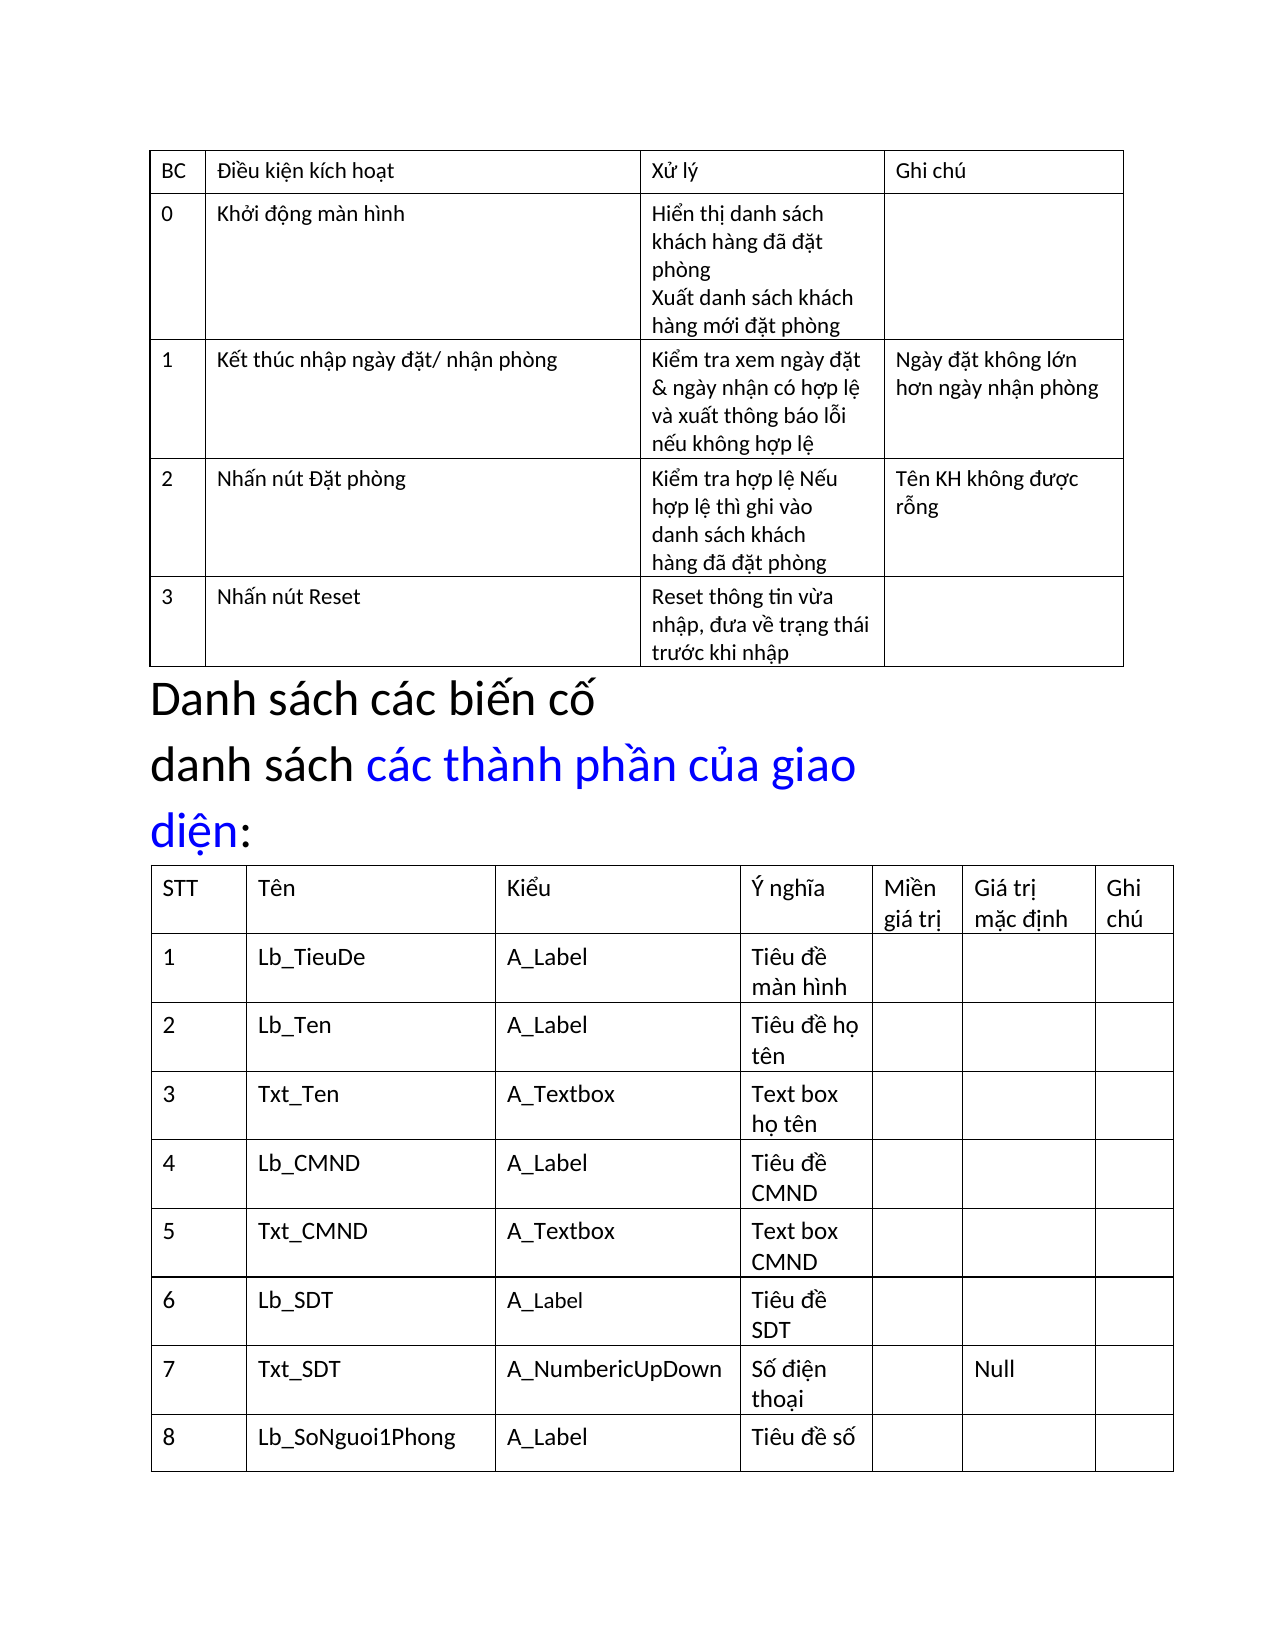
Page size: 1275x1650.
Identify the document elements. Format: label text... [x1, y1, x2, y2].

table_cell 2 [151, 459, 205, 576]
table_cell [963, 1140, 1095, 1208]
table_cell [963, 934, 1095, 1002]
table_cell Khởi động màn hình [206, 194, 640, 339]
table_cell Lb_SoNguoi1Phong [247, 1415, 495, 1471]
table_header Tên [247, 866, 495, 933]
table_cell Text box CMND [741, 1209, 872, 1276]
table_cell Txt_Ten [247, 1072, 495, 1139]
table_cell Lb_TieuDe [247, 934, 495, 1002]
table_header Ý nghĩa [741, 866, 872, 933]
table_cell Text box họ tên [741, 1072, 872, 1139]
table_cell Txt_CMND [247, 1209, 495, 1276]
table_cell [1096, 1003, 1173, 1071]
table_cell Số điện thoại [741, 1346, 872, 1414]
table_cell [885, 194, 1123, 339]
table_cell [1096, 1415, 1173, 1471]
table_cell 5 [152, 1209, 246, 1276]
table_header BC [151, 151, 205, 193]
table_header Kiểu [496, 866, 740, 933]
table_cell A_Label [496, 1278, 740, 1345]
table_cell Tiêu đề màn hình [741, 934, 872, 1002]
table_cell Nhấn nút Đặt phòng [206, 459, 640, 576]
table_cell Kiểm tra hợp lệ Nếu hợp lệ thì ghi vào danh sách khách hàng đã đặt phòng [641, 459, 884, 576]
table_cell Null [963, 1346, 1095, 1414]
table_cell A_Label [496, 1003, 740, 1071]
table_cell Hiển thị danh sách khách hàng đã đặt phòng Xuất danh sách khách hàng mới đặt phòng [641, 194, 884, 339]
table_header Ghi chú [1096, 866, 1173, 933]
text danh sách các thành phần của giao diện: [150, 733, 954, 860]
table_cell [873, 1072, 962, 1139]
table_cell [741, 1415, 872, 1471]
table_header Miền giá trị [873, 866, 962, 933]
table_cell [1096, 1072, 1173, 1139]
text Danh sách các biến cố [150, 667, 954, 728]
table_cell A_Textbox [496, 1209, 740, 1276]
table_cell Tiêu đề CMND [741, 1140, 872, 1208]
table_cell Kết thúc nhập ngày đặt/ nhận phòng [206, 340, 640, 458]
table_cell [963, 1003, 1095, 1071]
table_cell [963, 1415, 1095, 1471]
table_cell [1096, 1140, 1173, 1208]
table_header Xử lý [641, 151, 884, 193]
table_cell Reset thông tin vừa nhập, đưa về trạng thái trước khi nhập [641, 577, 884, 666]
table_cell A_Textbox [496, 1072, 740, 1139]
table_cell [873, 1346, 962, 1414]
table_cell Txt_SDT [247, 1346, 495, 1414]
table_cell [1096, 1278, 1173, 1345]
table_cell 3 [151, 577, 205, 666]
table_cell [873, 1140, 962, 1208]
table_cell [885, 577, 1123, 666]
table_cell A_Label [496, 934, 740, 1002]
table_cell Ngày đặt không lớn hơn ngày nhận phòng [885, 340, 1123, 458]
table_cell Lb_SDT [247, 1278, 495, 1345]
table_cell Tên KH không được rỗng [885, 459, 1123, 576]
table_cell Tiêu đề họ tên [741, 1003, 872, 1071]
table_cell Tiêu đề SDT [741, 1278, 872, 1345]
table_cell 4 [152, 1140, 246, 1208]
table_header Điều kiện kích hoạt [206, 151, 640, 193]
table_cell 3 [152, 1072, 246, 1139]
table_cell A_NumbericUpDown [496, 1346, 740, 1414]
table_cell [963, 1072, 1095, 1139]
table_cell [873, 1003, 962, 1071]
table_header Ghi chú [885, 151, 1123, 193]
table_cell [963, 1278, 1095, 1345]
table_cell 7 [152, 1346, 246, 1414]
table_header STT [152, 866, 246, 933]
table_cell [963, 1209, 1095, 1276]
table_cell [873, 1415, 962, 1471]
table_cell [873, 1278, 962, 1345]
table_cell Kiểm tra xem ngày đặt & ngày nhận có hợp lệ và xuất thông báo lỗi nếu không hợp lệ [641, 340, 884, 458]
table_cell 8 [152, 1415, 246, 1471]
table_cell [1096, 1346, 1173, 1414]
table_cell [873, 934, 962, 1002]
table_cell 6 [152, 1278, 246, 1345]
table_cell [1096, 934, 1173, 1002]
table_cell Nhấn nút Reset [206, 577, 640, 666]
table_header Giá trị mặc định [963, 866, 1095, 933]
table_cell 1 [152, 934, 246, 1002]
table_cell [1096, 1209, 1173, 1276]
table_cell 1 [151, 340, 205, 458]
table_cell Lb_Ten [247, 1003, 495, 1071]
table_cell 0 [151, 194, 205, 339]
table_cell [873, 1209, 962, 1276]
table_cell A_Label [496, 1415, 740, 1471]
table_cell Lb_CMND [247, 1140, 495, 1208]
table_cell 2 [152, 1003, 246, 1071]
table_cell A_Label [496, 1140, 740, 1208]
